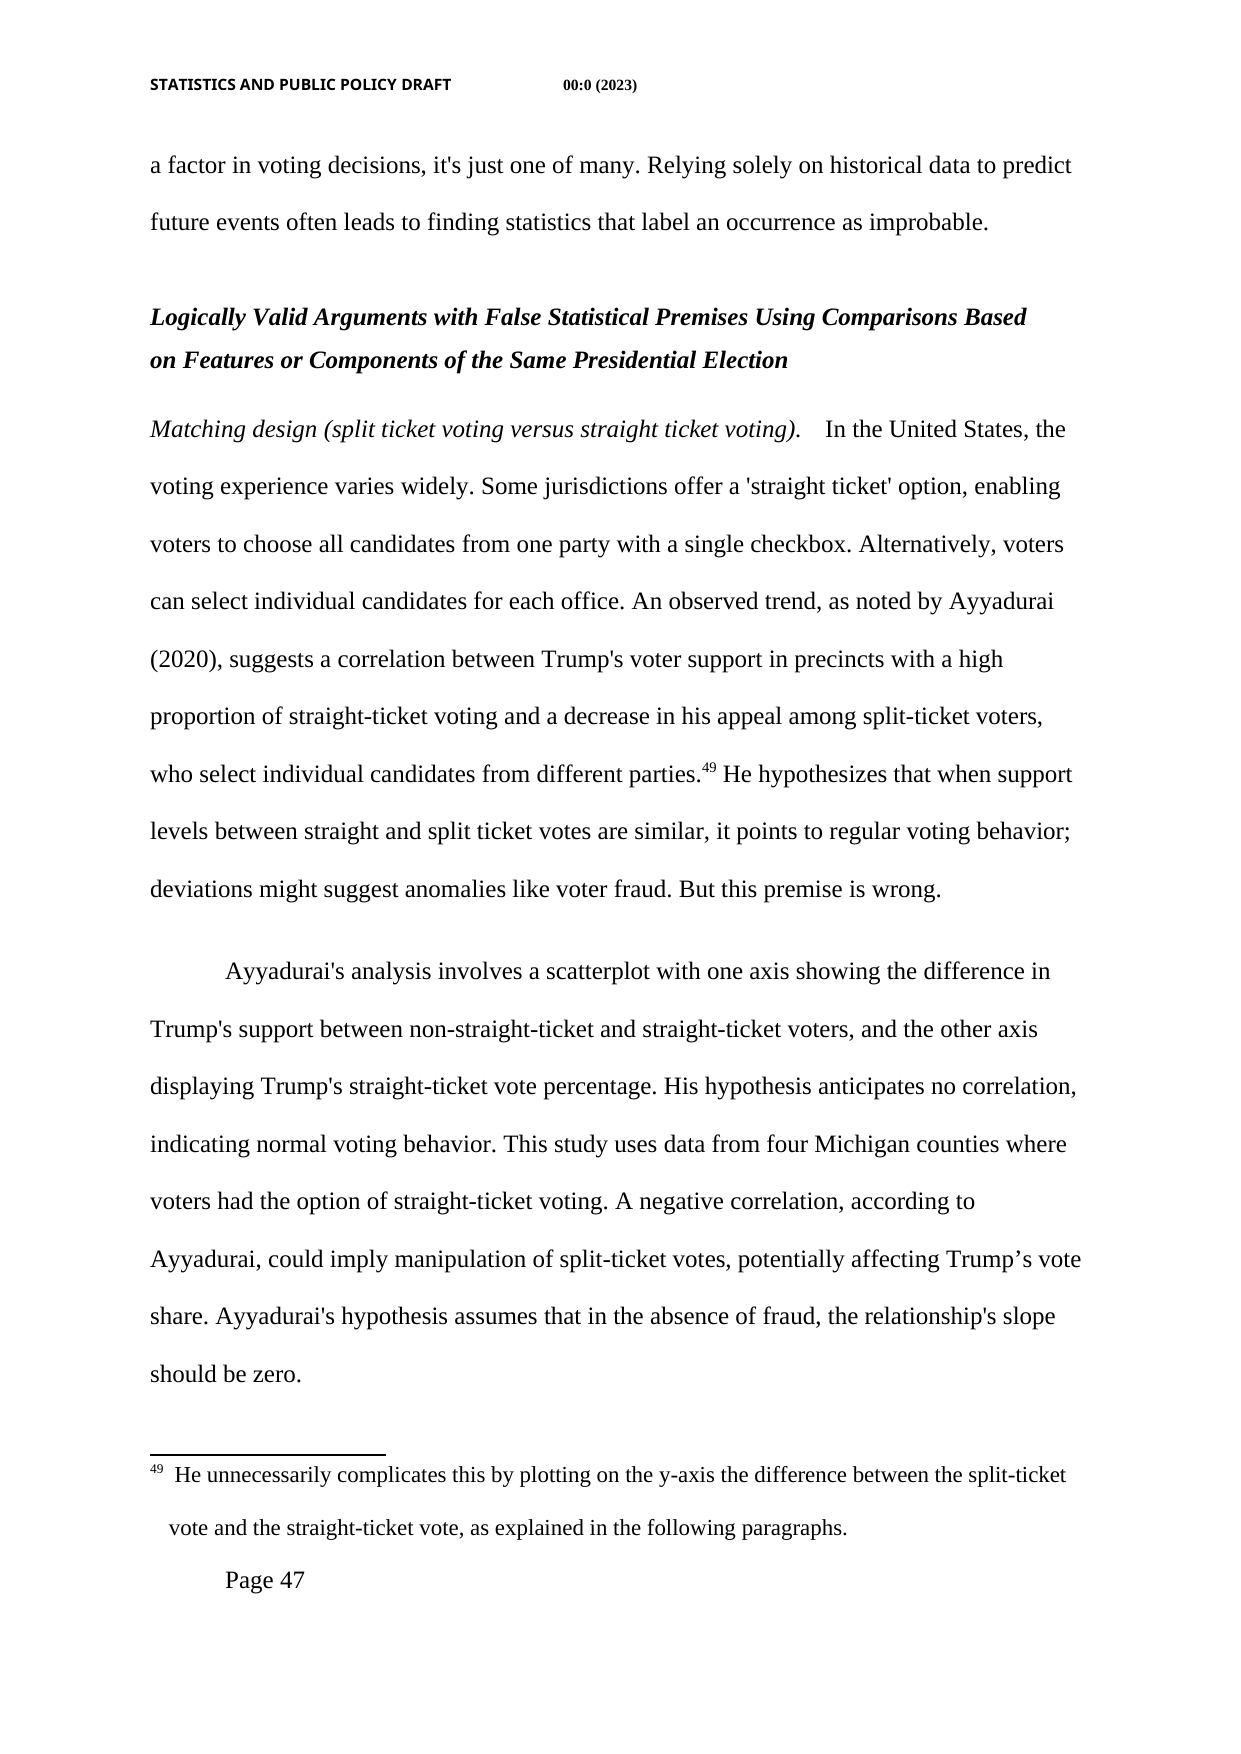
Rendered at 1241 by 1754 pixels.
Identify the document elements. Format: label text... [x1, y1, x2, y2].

text Matching design (split ticket voting versus straight ticket voting). In the United States, the voting experience varies widely. Some jurisdictions offer a 'straight ticket' option, enabling voters to choose all candidates from one party with a single checkbox. Alternatively, voters can select individual candidates for each office. An observed trend, as noted by Ayyadurai (2020), suggests a correlation between Trump's voter support in precincts with a high proportion of straight-ticket voting and a decrease in his appeal among split-ticket voters, who select individual candidates from different parties. He hypothesizes that when support levels between straight and split ticket votes are similar, it points to regular voting behavior; deviations might suggest anomalies like voter fraud. But this premise is wrong. [150, 414, 1090, 902]
text Ayyadurai's analysis involves a scatterplot with one axis showing the difference in Trump's support between non-straight-ticket and straight-ticket voters, and the other axis displaying Trump's straight-ticket vote percentage. His hypothesis anticipates no correlation, indicating normal voting behavior. This study uses data from four Michigan counties where voters had the option of straight-ticket voting. A negative correlation, according to Ayyadurai, could imply manipulation of split-ticket votes, potentially affecting Trump’s vote share. Ayyadurai's hypothesis assumes that in the absence of fraud, the relationship's slope should be zero. [150, 956, 1090, 1387]
text Moreover, these historical analogies suffer from a small sample size, particularly when confined to scenarios with an incumbent seeking re-election. A similar line of reasoning could have suggested that neither Trump nor Hillary Clinton stood a chance of winning the 2016 election due to their high disapproval rates. However, it's possible for one candidate to be more disliked than the other, and the distribution of this disapproval can significantly impact a candidate's chances in the Electoral College. While relative likability is a factor in voting decisions, it's just one of many. Relying solely on historical data to predict future events often leads to finding statistics that label an occurrence as improbable. [150, 150, 1090, 236]
subtitle Logically Valid Arguments with False Statistical Premises Using Comparisons Based on Features or Components of the Same Presidential Election [150, 302, 1032, 374]
